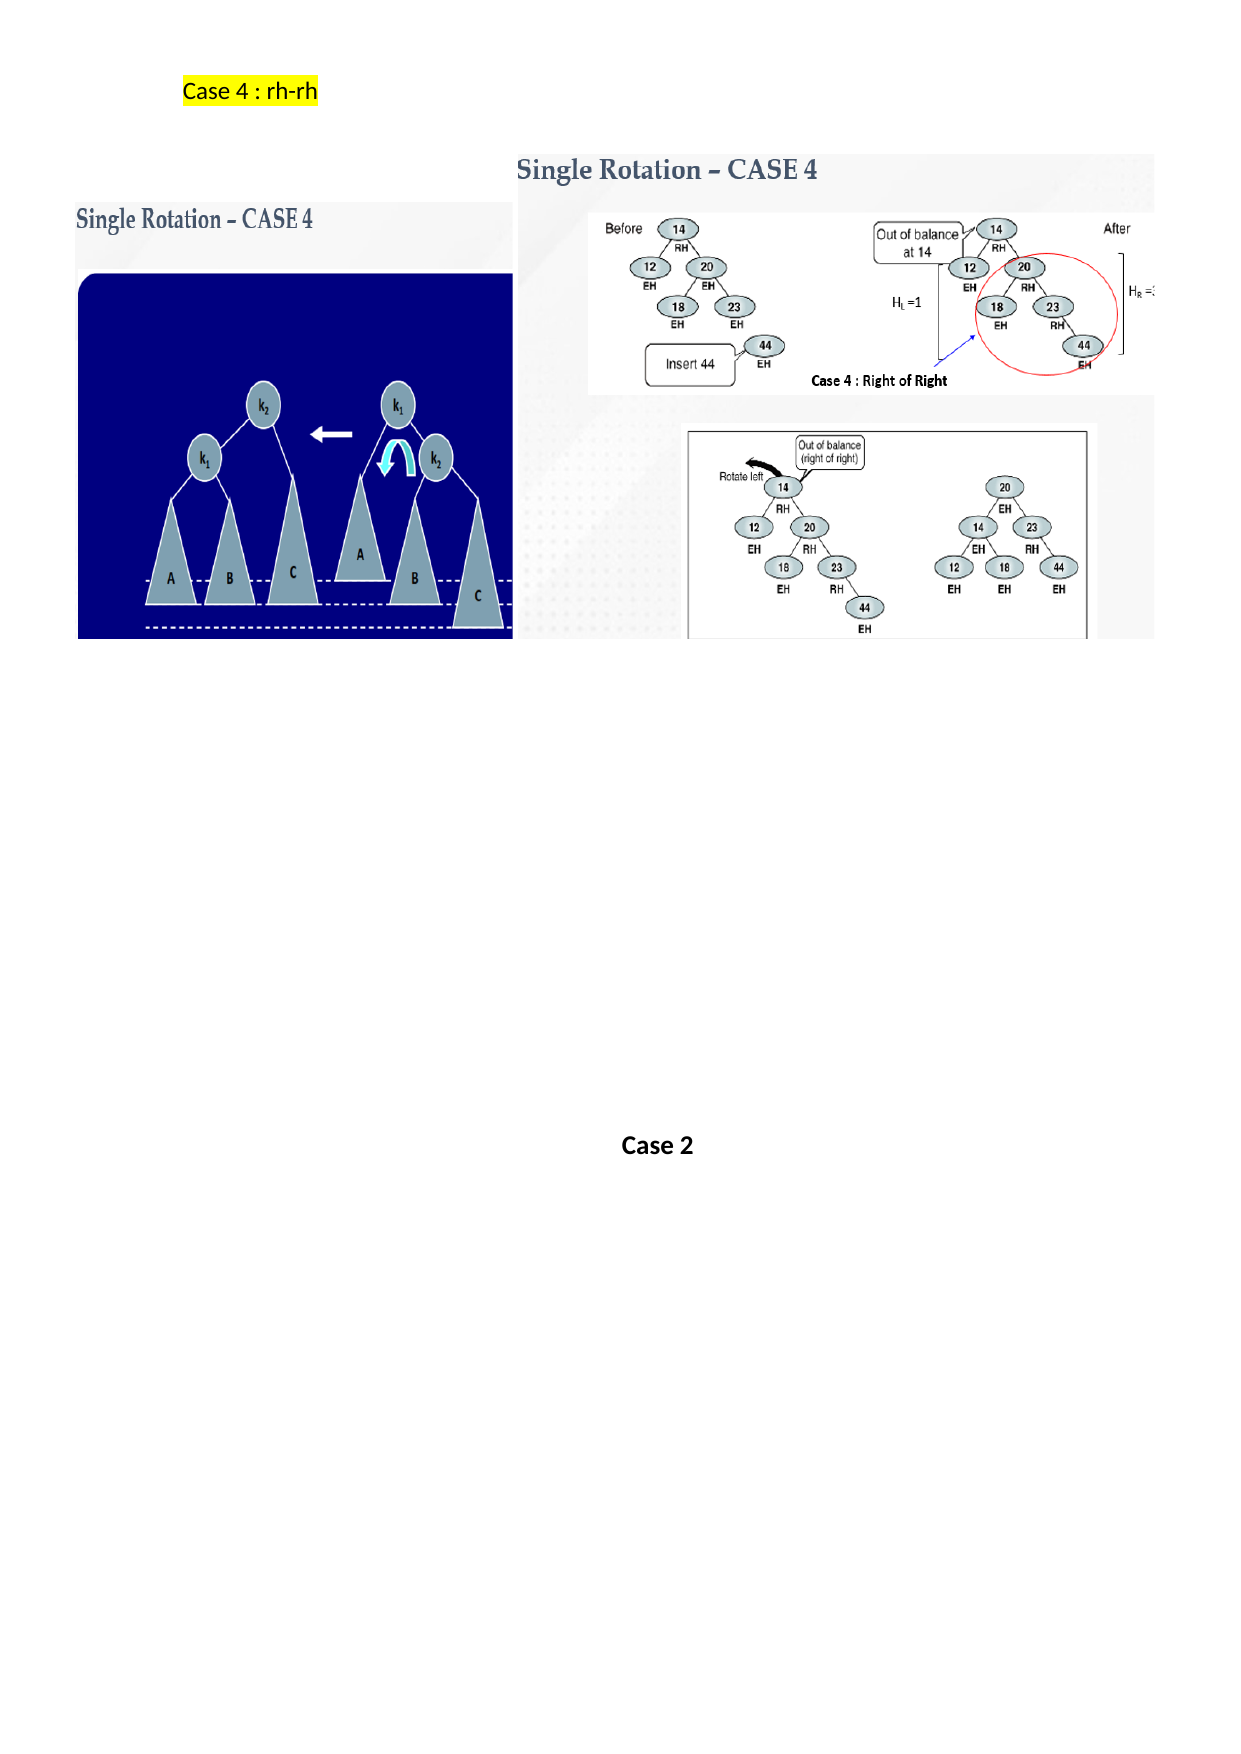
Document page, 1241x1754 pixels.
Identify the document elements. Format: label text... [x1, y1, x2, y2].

picture [518, 154, 1155, 639]
picture [75, 202, 513, 639]
text Case 4 : rh-rh [75, 75, 1165, 136]
text Case 2 [150, 1128, 1165, 1161]
